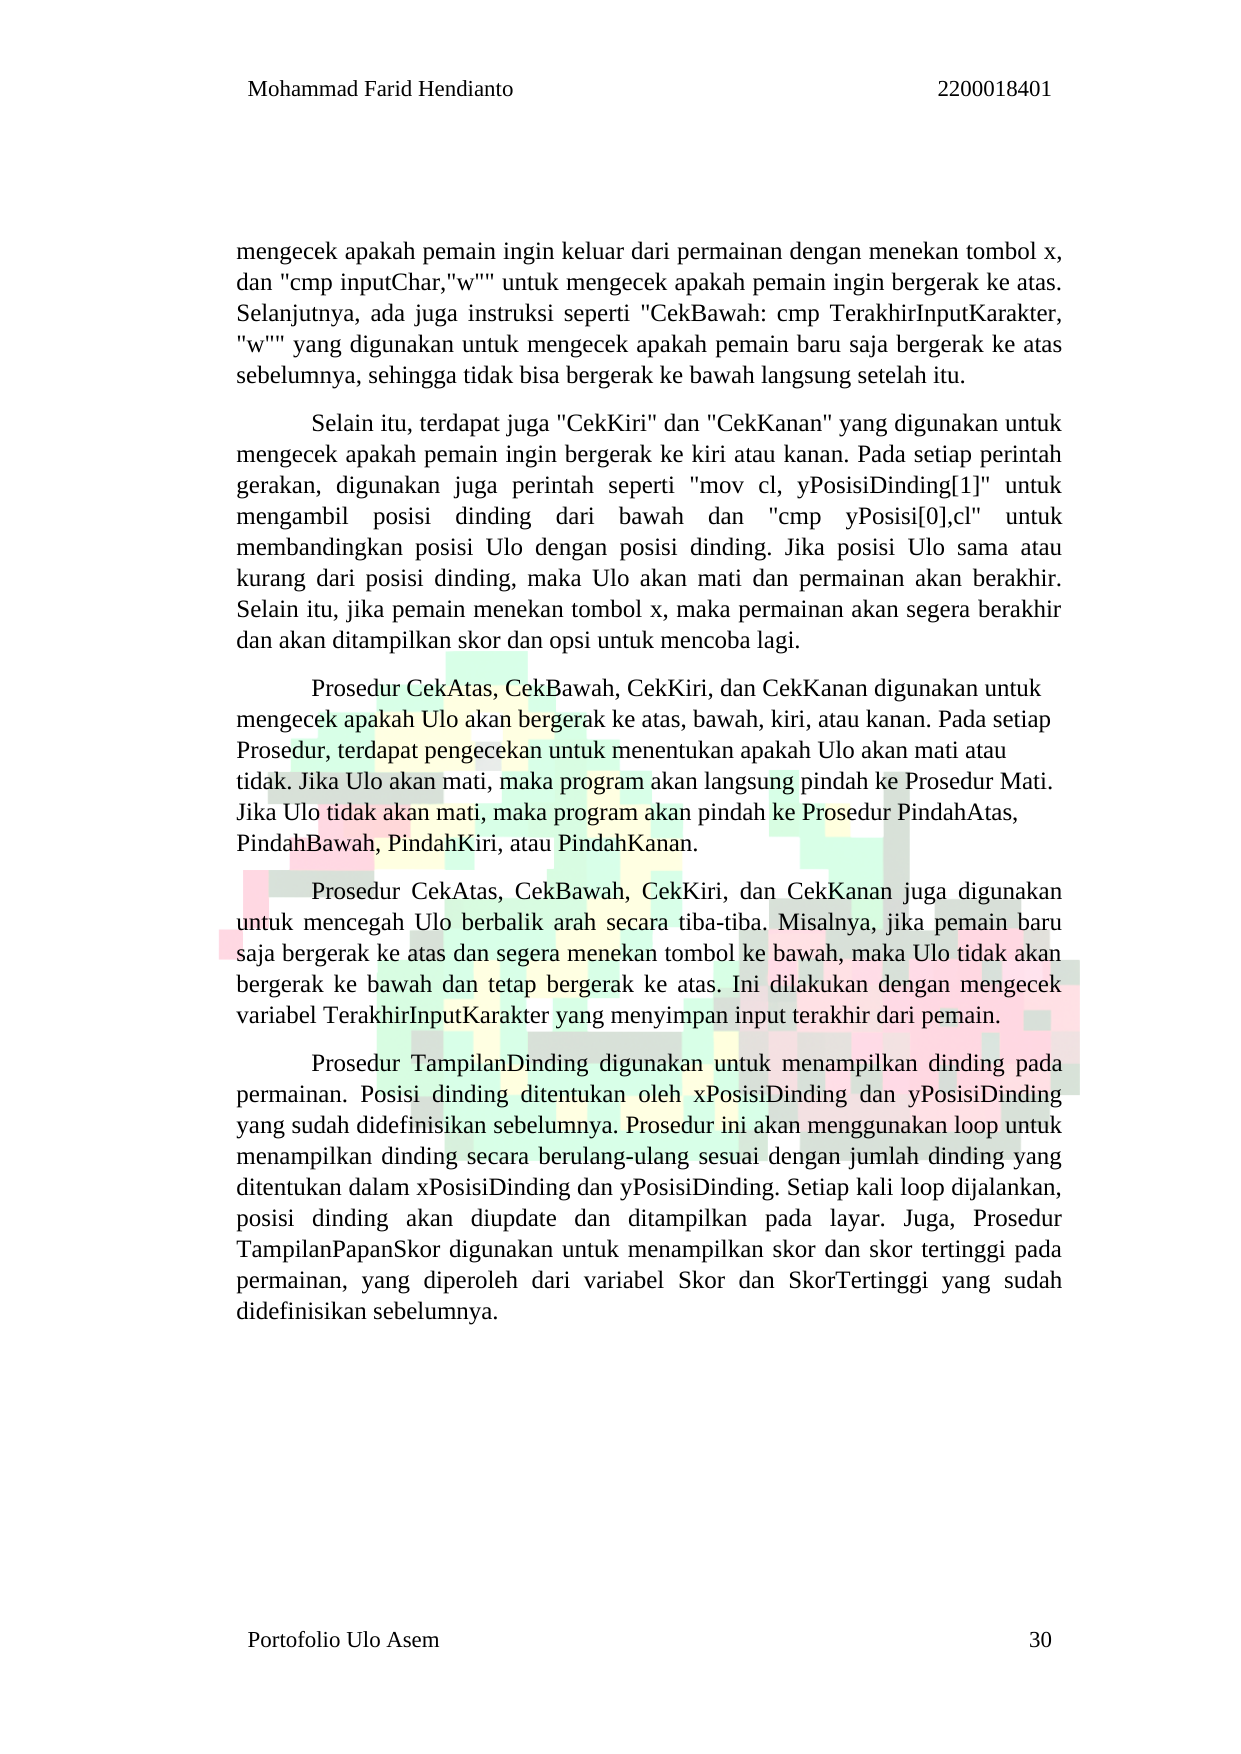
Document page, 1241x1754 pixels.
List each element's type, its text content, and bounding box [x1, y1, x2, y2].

text Selain itu, terdapat juga "CekKiri" dan "CekKanan" yang digunakan untuk mengecek apakah pemain ingin bergerak ke kiri atau kanan. Pada setiap perintah gerakan, digunakan juga perintah seperti "mov cl, yPosisiDinding[1]" untuk mengambil posisi dinding dari bawah dan "cmp yPosisi[0],cl" untuk membandingkan posisi Ulo dengan posisi dinding. Jika posisi Ulo sama atau kurang dari posisi dinding, maka Ulo akan mati dan permainan akan berakhir. Selain itu, jika pemain menekan tombol x, maka permainan akan segera berakhir dan akan ditampilkan skor dan opsi untuk mencoba lagi. [236, 408, 1063, 654]
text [236, 236, 1063, 389]
text Prosedur TampilanDinding digunakan untuk menampilkan dinding pada permainan. Posisi dinding ditentukan oleh xPosisiDinding dan yPosisiDinding yang sudah didefinisikan sebelumnya. Prosedur ini akan menggunakan loop untuk menampilkan dinding secara berulang-ulang sesuai dengan jumlah dinding yang ditentukan dalam xPosisiDinding dan yPosisiDinding. Setiap kali loop dijalankan, posisi dinding akan diupdate dan ditampilkan pada layar. Juga, Prosedur TampilanPapanSkor digunakan untuk menampilkan skor dan skor tertinggi pada permainan, yang diperoleh dari variabel Skor dan SkorTertinggi yang sudah didefinisikan sebelumnya. [236, 1048, 1063, 1325]
text Prosedur CekAtas, CekBawah, CekKiri, dan CekKanan juga digunakan untuk mencegah Ulo berbalik arah secara tiba-tiba. Misalnya, jika pemain baru saja bergerak ke atas dan segera menekan tombol ke bawah, maka Ulo tidak akan bergerak ke bawah dan tetap bergerak ke atas. Ini dilakukan dengan mengecek variabel TerakhirInputKarakter yang menyimpan input terakhir dari pemain. [236, 876, 1063, 1029]
text Prosedur CekAtas, CekBawah, CekKiri, dan CekKanan digunakan untuk mengecek apakah Ulo akan bergerak ke atas, bawah, kiri, atau kanan. Pada setiap Prosedur, terdapat pengecekan untuk menentukan apakah Ulo akan mati atau tidak. Jika Ulo akan mati, maka program akan langsung pindah ke Prosedur Mati. Jika Ulo tidak akan mati, maka program akan pindah ke Prosedur PindahAtas, PindahBawah, PindahKiri, atau PindahKanan. [236, 673, 1063, 857]
